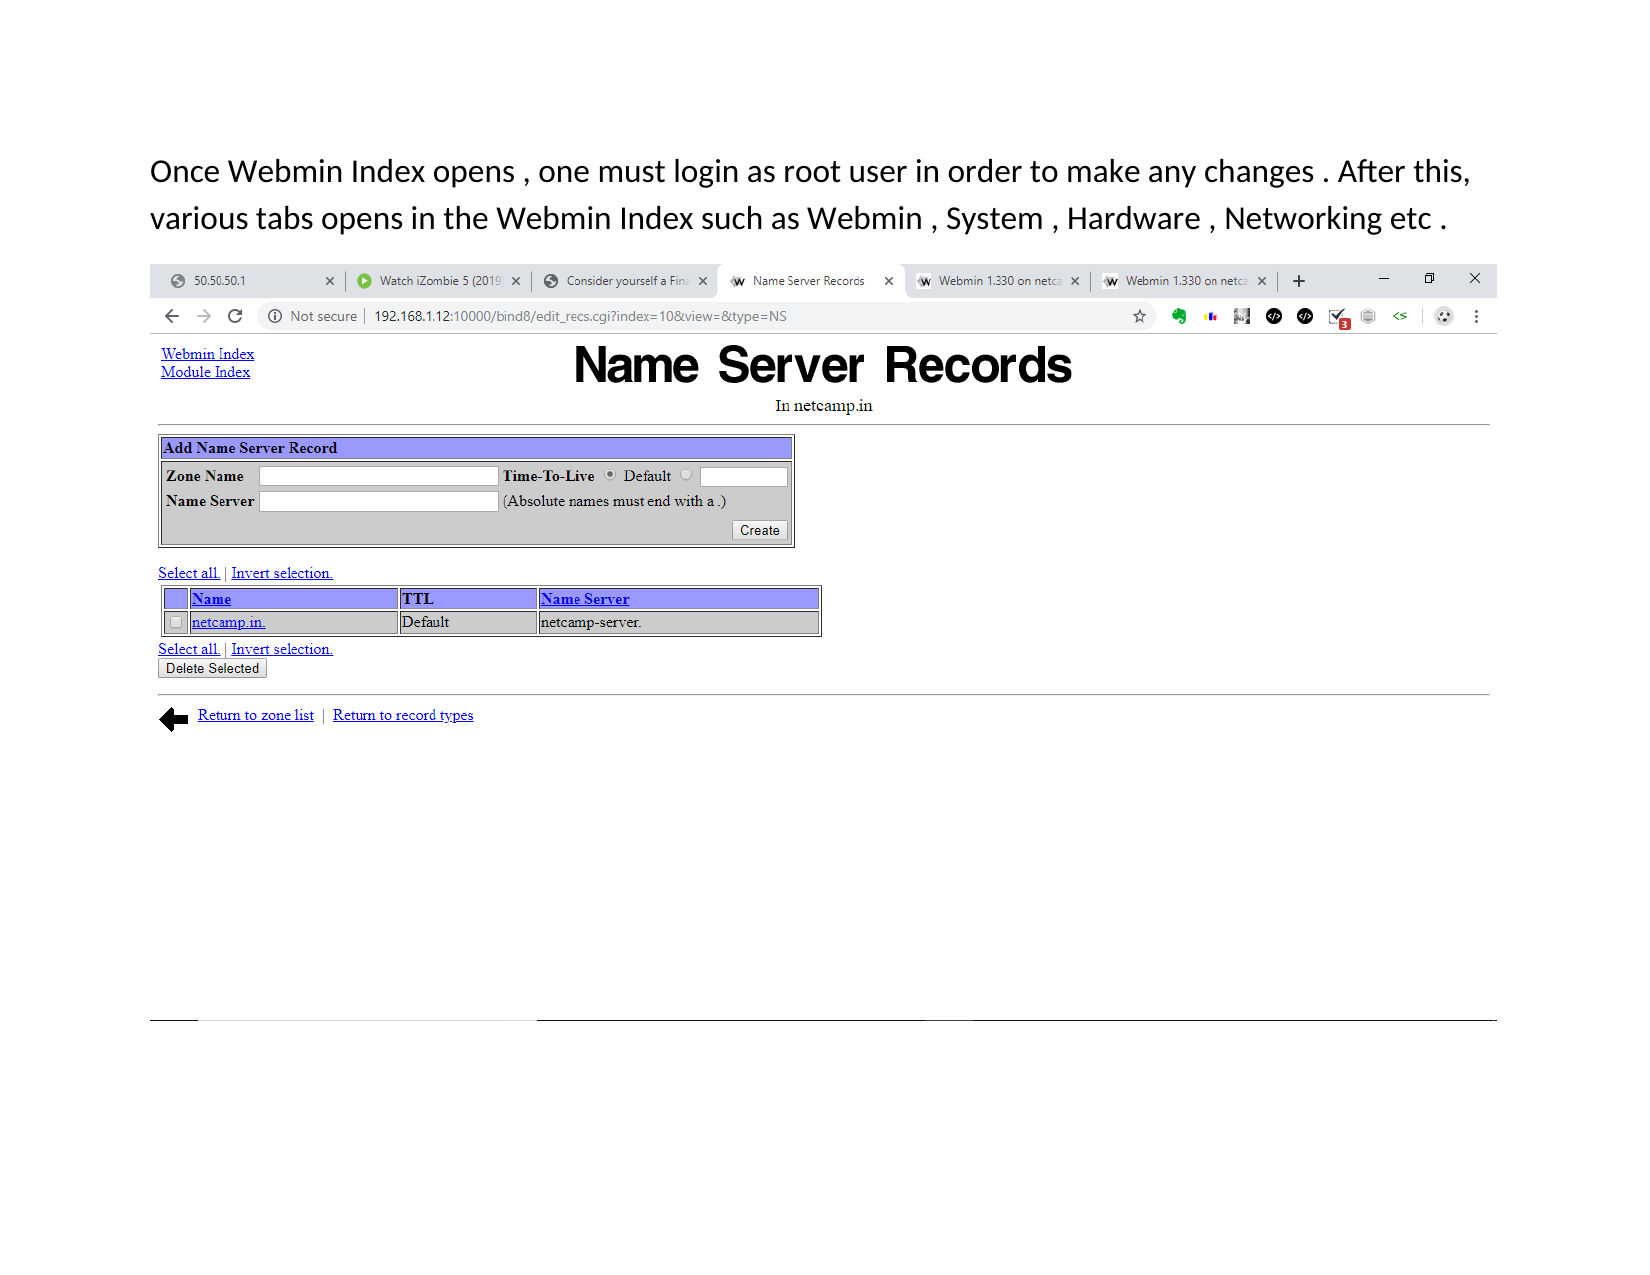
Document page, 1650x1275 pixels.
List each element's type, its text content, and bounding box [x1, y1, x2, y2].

picture [150, 264, 1497, 1021]
text Once Webmin Index opens , one must login as root user in order to make any changes . After this, various tabs opens in the Webmin Index such as Webmin , System , Hardware , Networking etc . [150, 150, 1494, 237]
